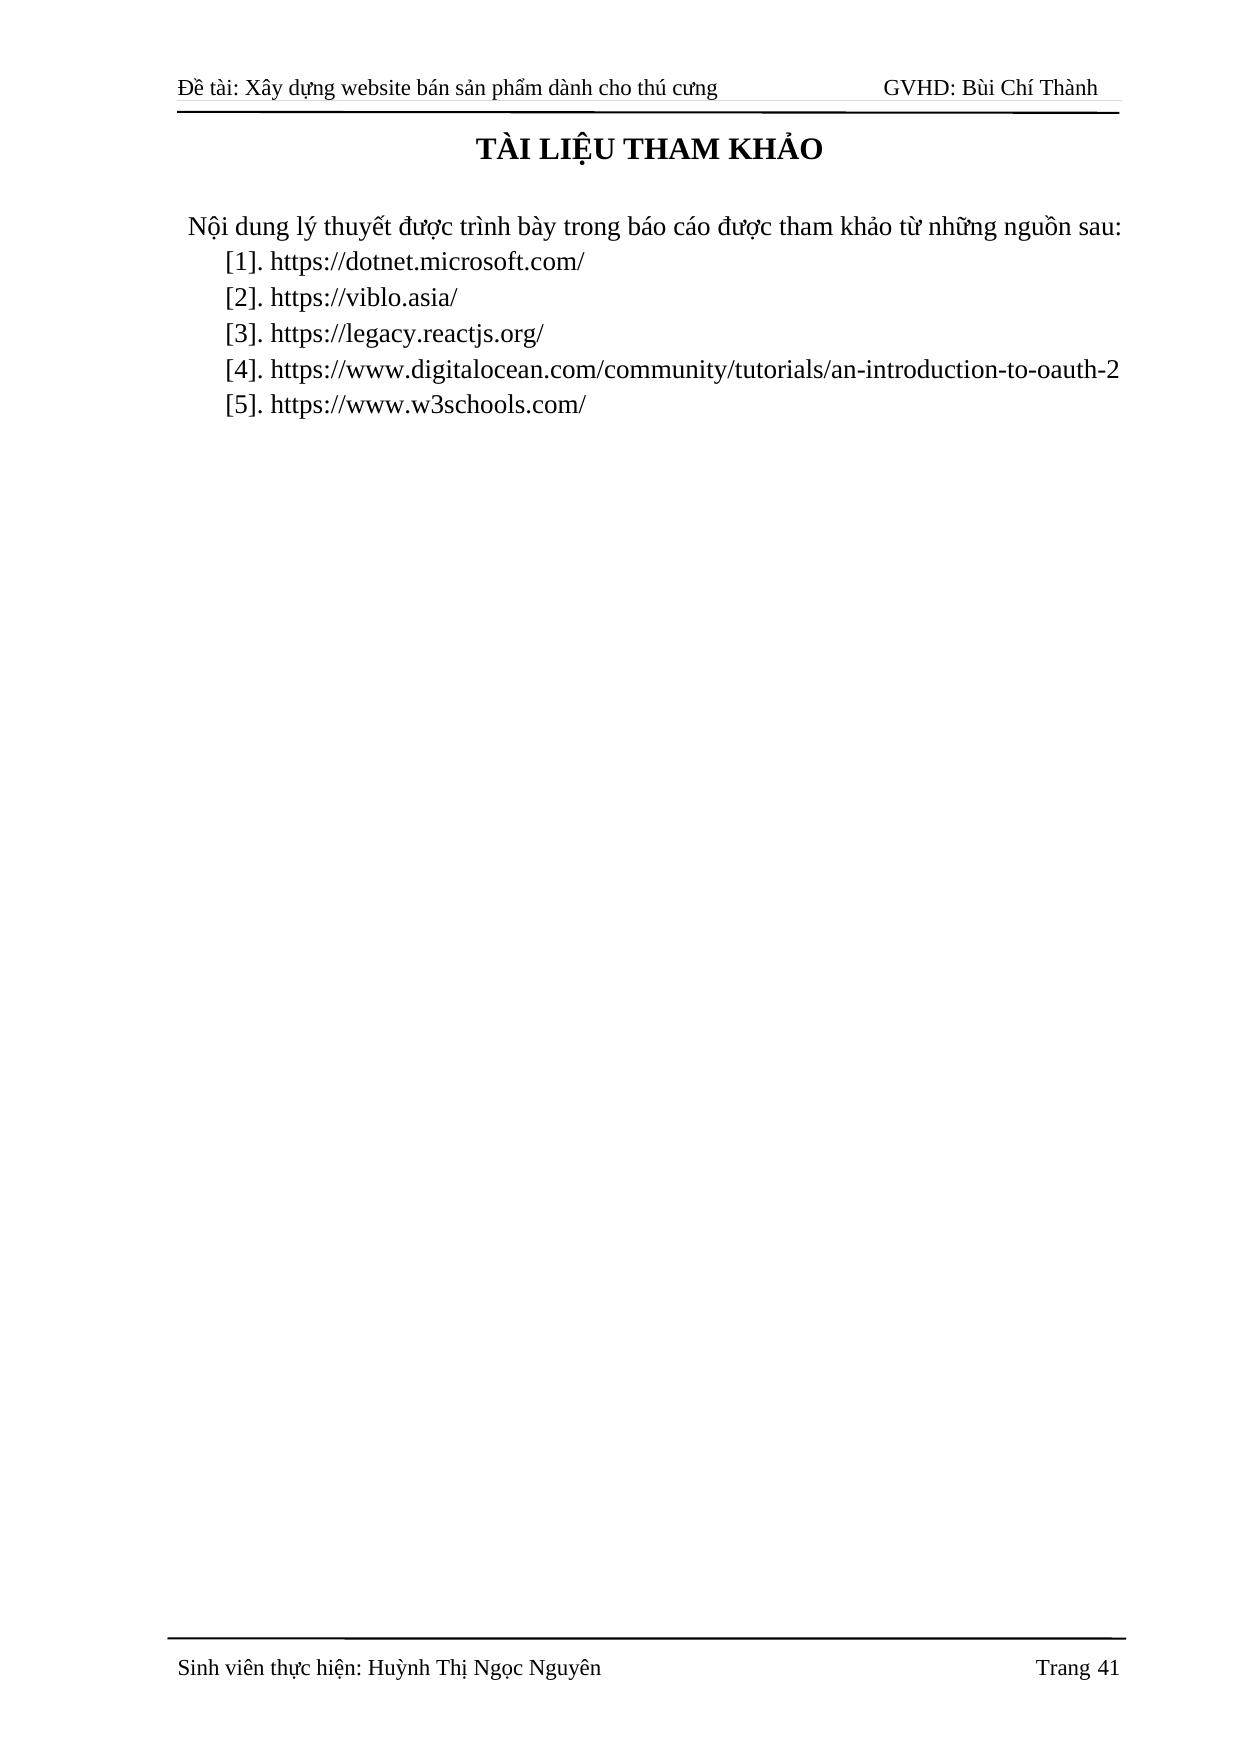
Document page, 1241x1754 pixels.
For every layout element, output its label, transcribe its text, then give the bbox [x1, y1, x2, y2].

text [2]. https://viblo.asia/ [225, 281, 1122, 312]
text [4]. https://www.digitalocean.com/community/tutorials/an-introduction-to-oauth-2 [225, 353, 1122, 384]
text [5]. https://www.w3schools.com/ [225, 388, 1122, 419]
text [3]. https://legacy.reactjs.org/ [225, 317, 1122, 348]
text Nội dung lý thuyết được trình bày trong báo cáo được tham khảo từ những nguồn sau: [188, 197, 1122, 241]
text [1]. https://dotnet.microsoft.com/ [225, 245, 1122, 276]
subtitle TÀI LIỆU THAM KHẢO [177, 131, 1122, 167]
